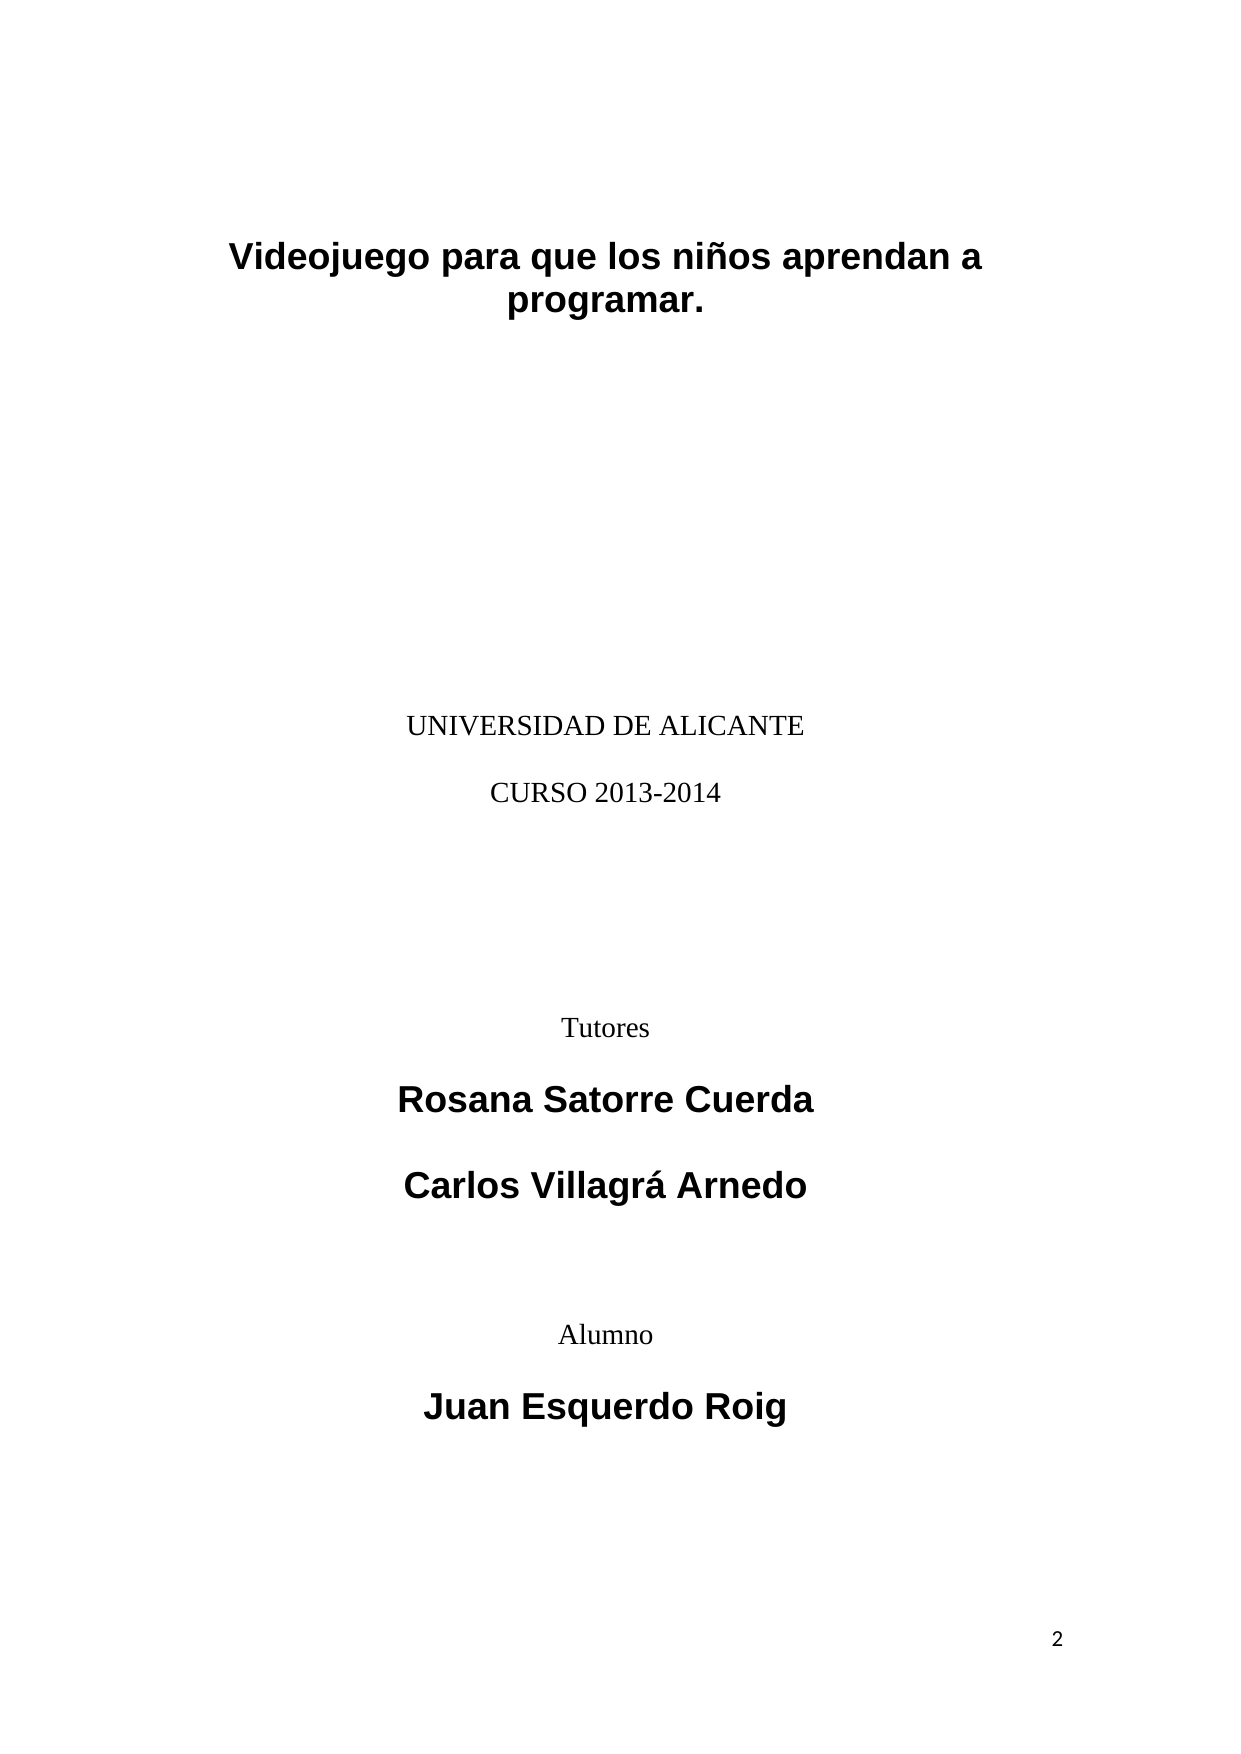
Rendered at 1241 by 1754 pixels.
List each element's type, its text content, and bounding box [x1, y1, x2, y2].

text Videojuego para que los niños aprendan a programar. [148, 234, 1063, 320]
text Carlos Villagrá Arnedo [148, 1163, 1063, 1207]
text UNIVERSIDAD DE ALICANTE [148, 708, 1063, 742]
text Juan Esquerdo Roig [148, 1384, 1063, 1427]
text Rosana Satorre Cuerda [148, 1077, 1063, 1120]
text CURSO 2013-2014 [148, 775, 1063, 809]
text Alumno [148, 1317, 1063, 1350]
text Tutores [148, 1010, 1063, 1044]
